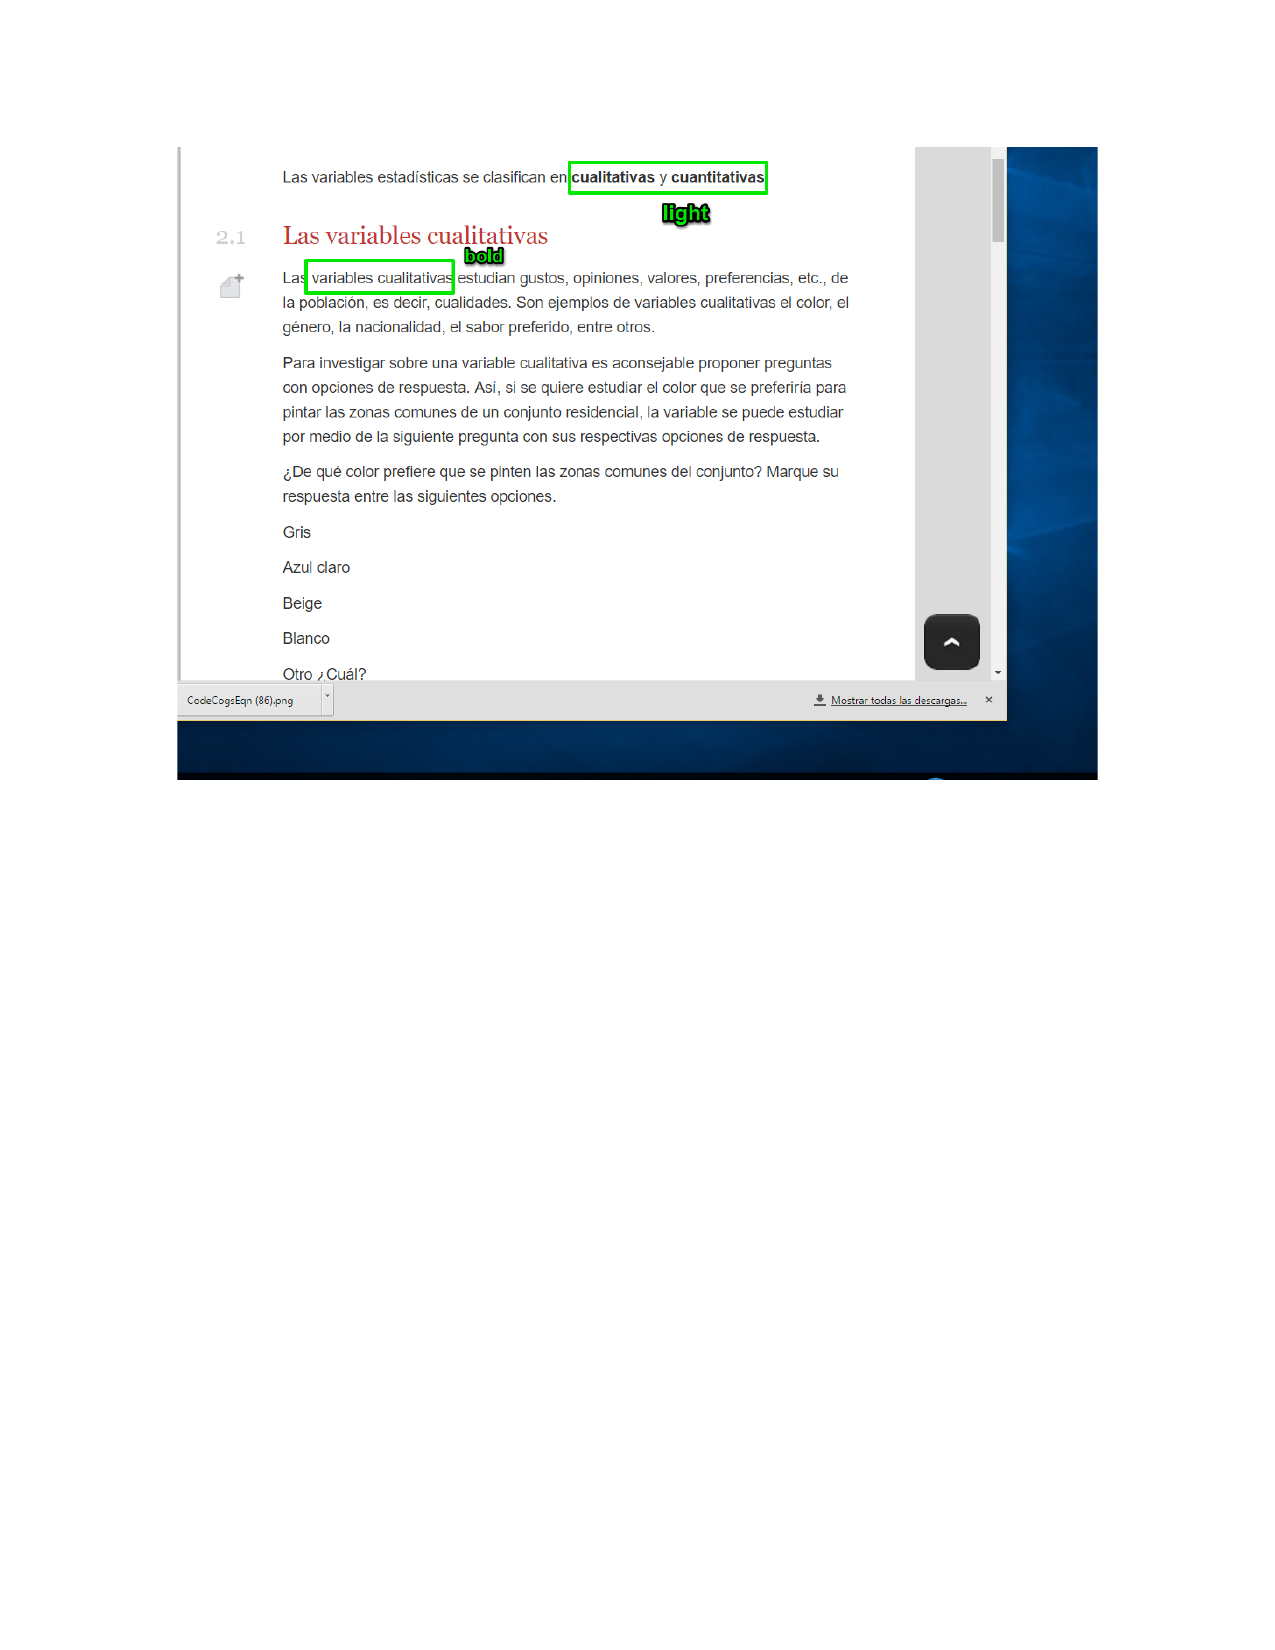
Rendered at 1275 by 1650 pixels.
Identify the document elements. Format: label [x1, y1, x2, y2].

picture [177, 147, 1098, 780]
